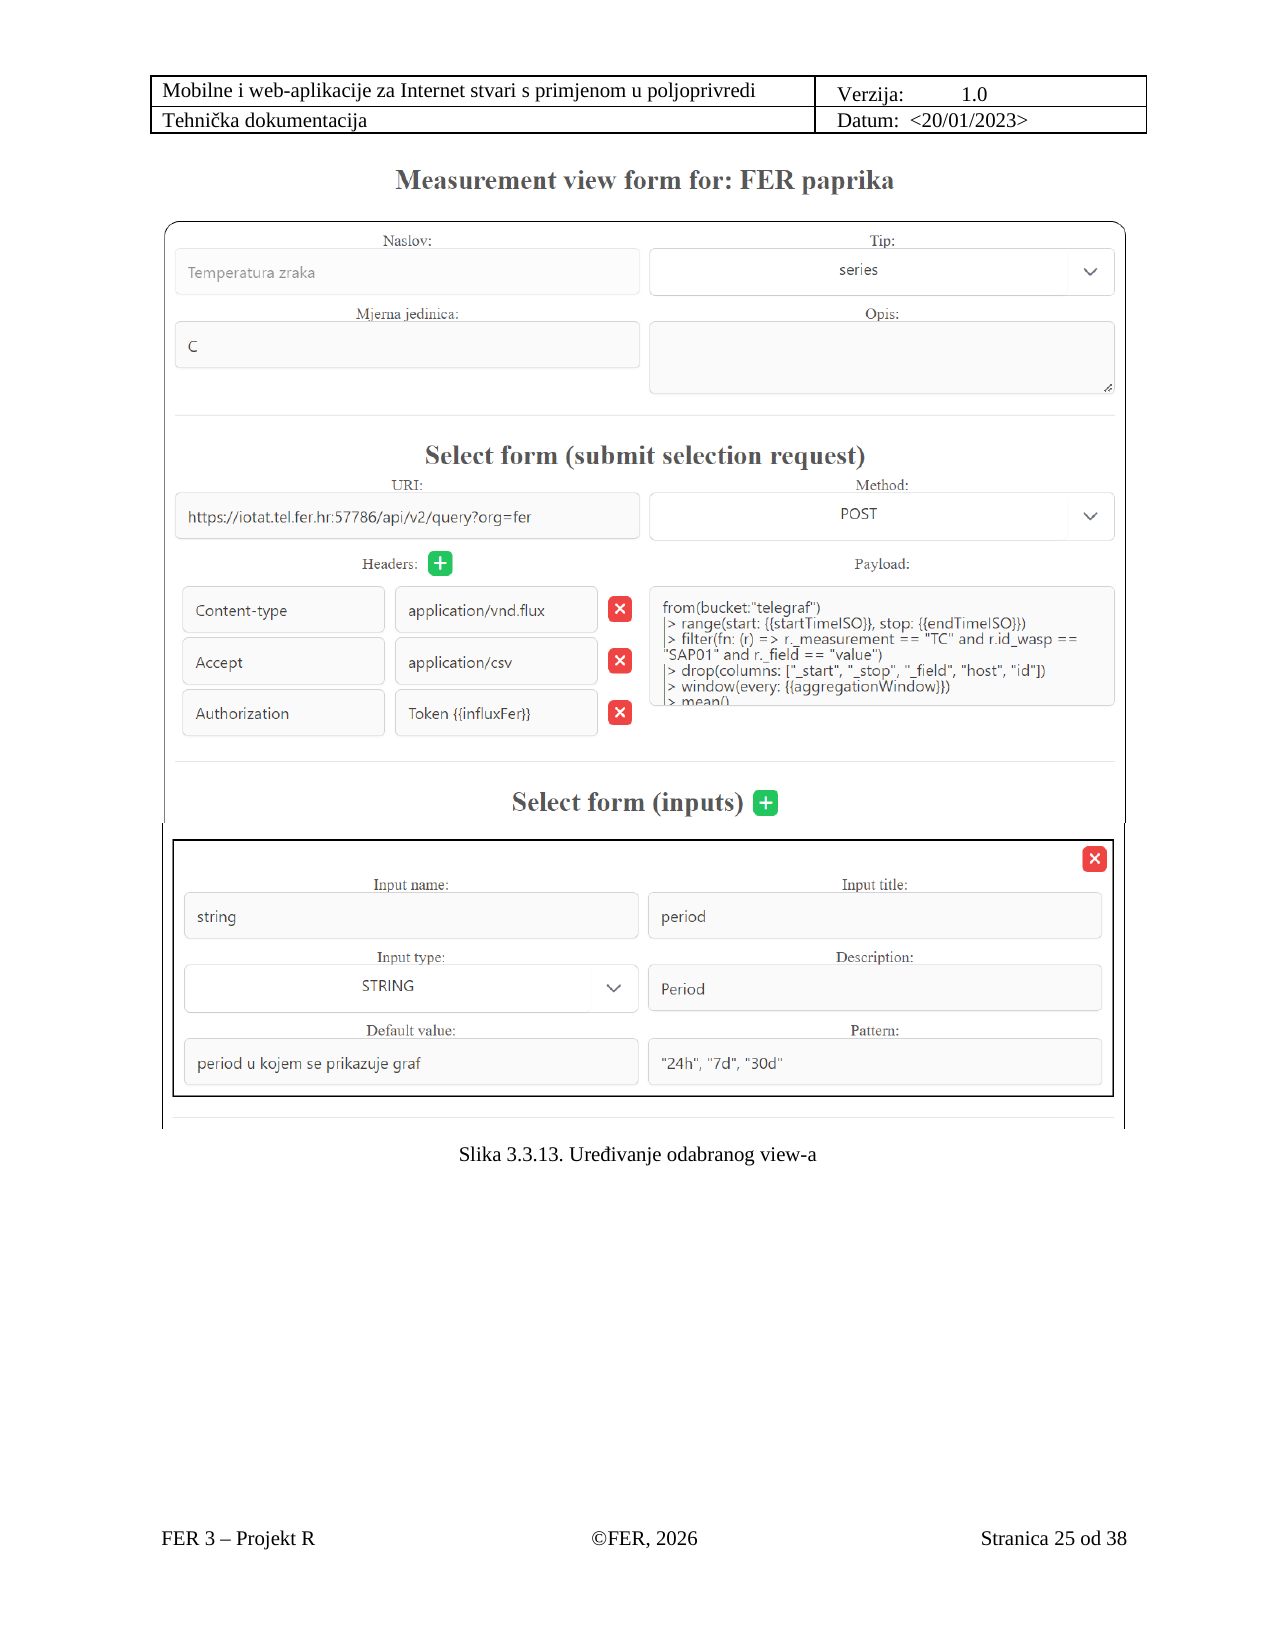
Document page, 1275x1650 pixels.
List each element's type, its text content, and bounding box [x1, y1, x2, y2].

picture [150, 158, 1139, 1129]
text Slika 3.3.13. Uređivanje odabranog view-a [150, 1141, 1125, 1166]
